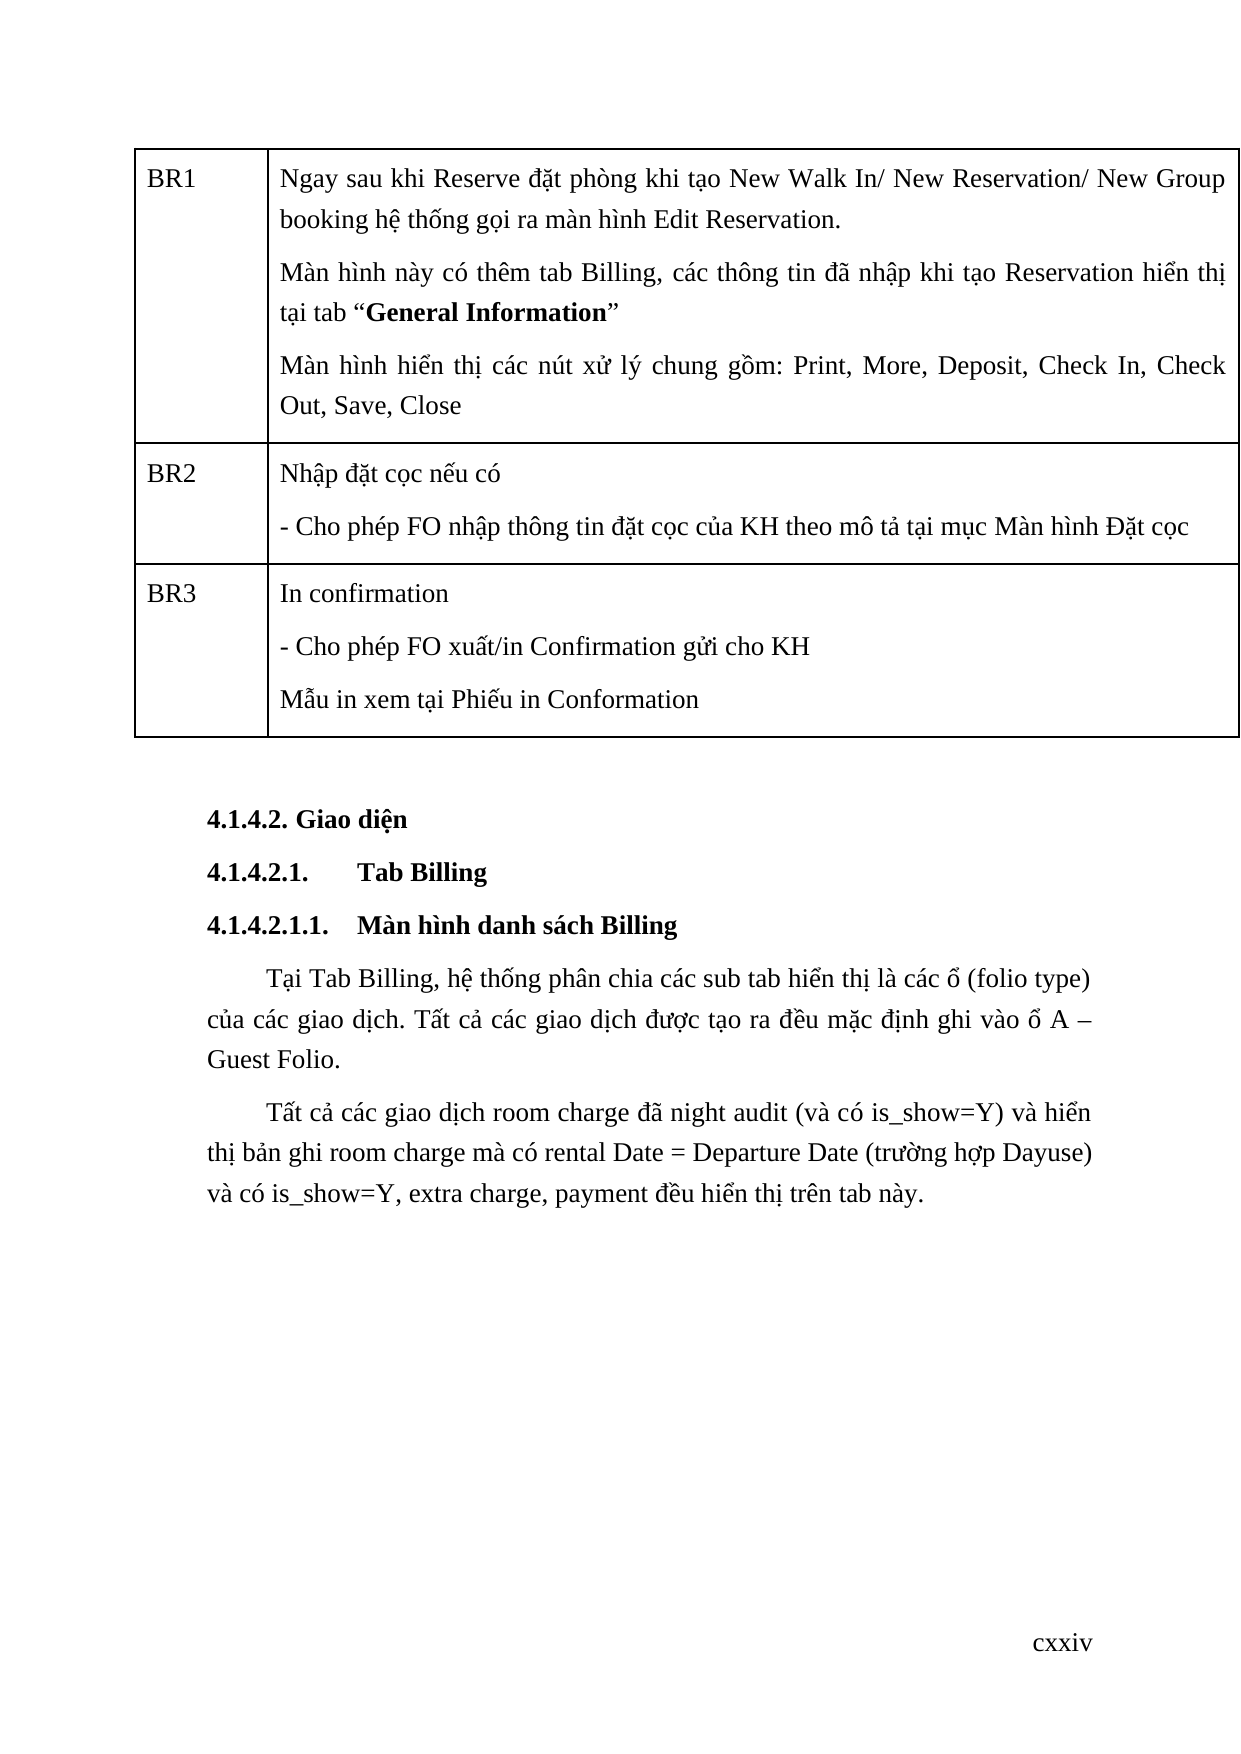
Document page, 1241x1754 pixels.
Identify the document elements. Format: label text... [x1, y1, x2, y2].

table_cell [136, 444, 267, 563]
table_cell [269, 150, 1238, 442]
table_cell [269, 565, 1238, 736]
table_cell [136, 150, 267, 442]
text Tất cả các giao dịch room charge đã night audit (và có is_show=Y) và hiển thị bản ghi room charge mà có rental Date = Departure Date (trường hợp Dayuse) và có is_show=Y, extra charge, payment đều hiển thị trên tab này. [207, 1096, 1092, 1208]
subtitle Màn hình danh sách Billing [207, 909, 1092, 941]
subtitle Tab Billing [207, 856, 1092, 888]
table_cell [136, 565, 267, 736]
text Tại Tab Billing, hệ thống phân chia các sub tab hiển thị là các ổ (folio type) của các giao dịch. Tất cả các giao dịch được tạo ra đều mặc định ghi vào ổ A – Guest Folio. [207, 962, 1092, 1074]
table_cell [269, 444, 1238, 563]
subtitle Giao diện [207, 803, 1092, 835]
